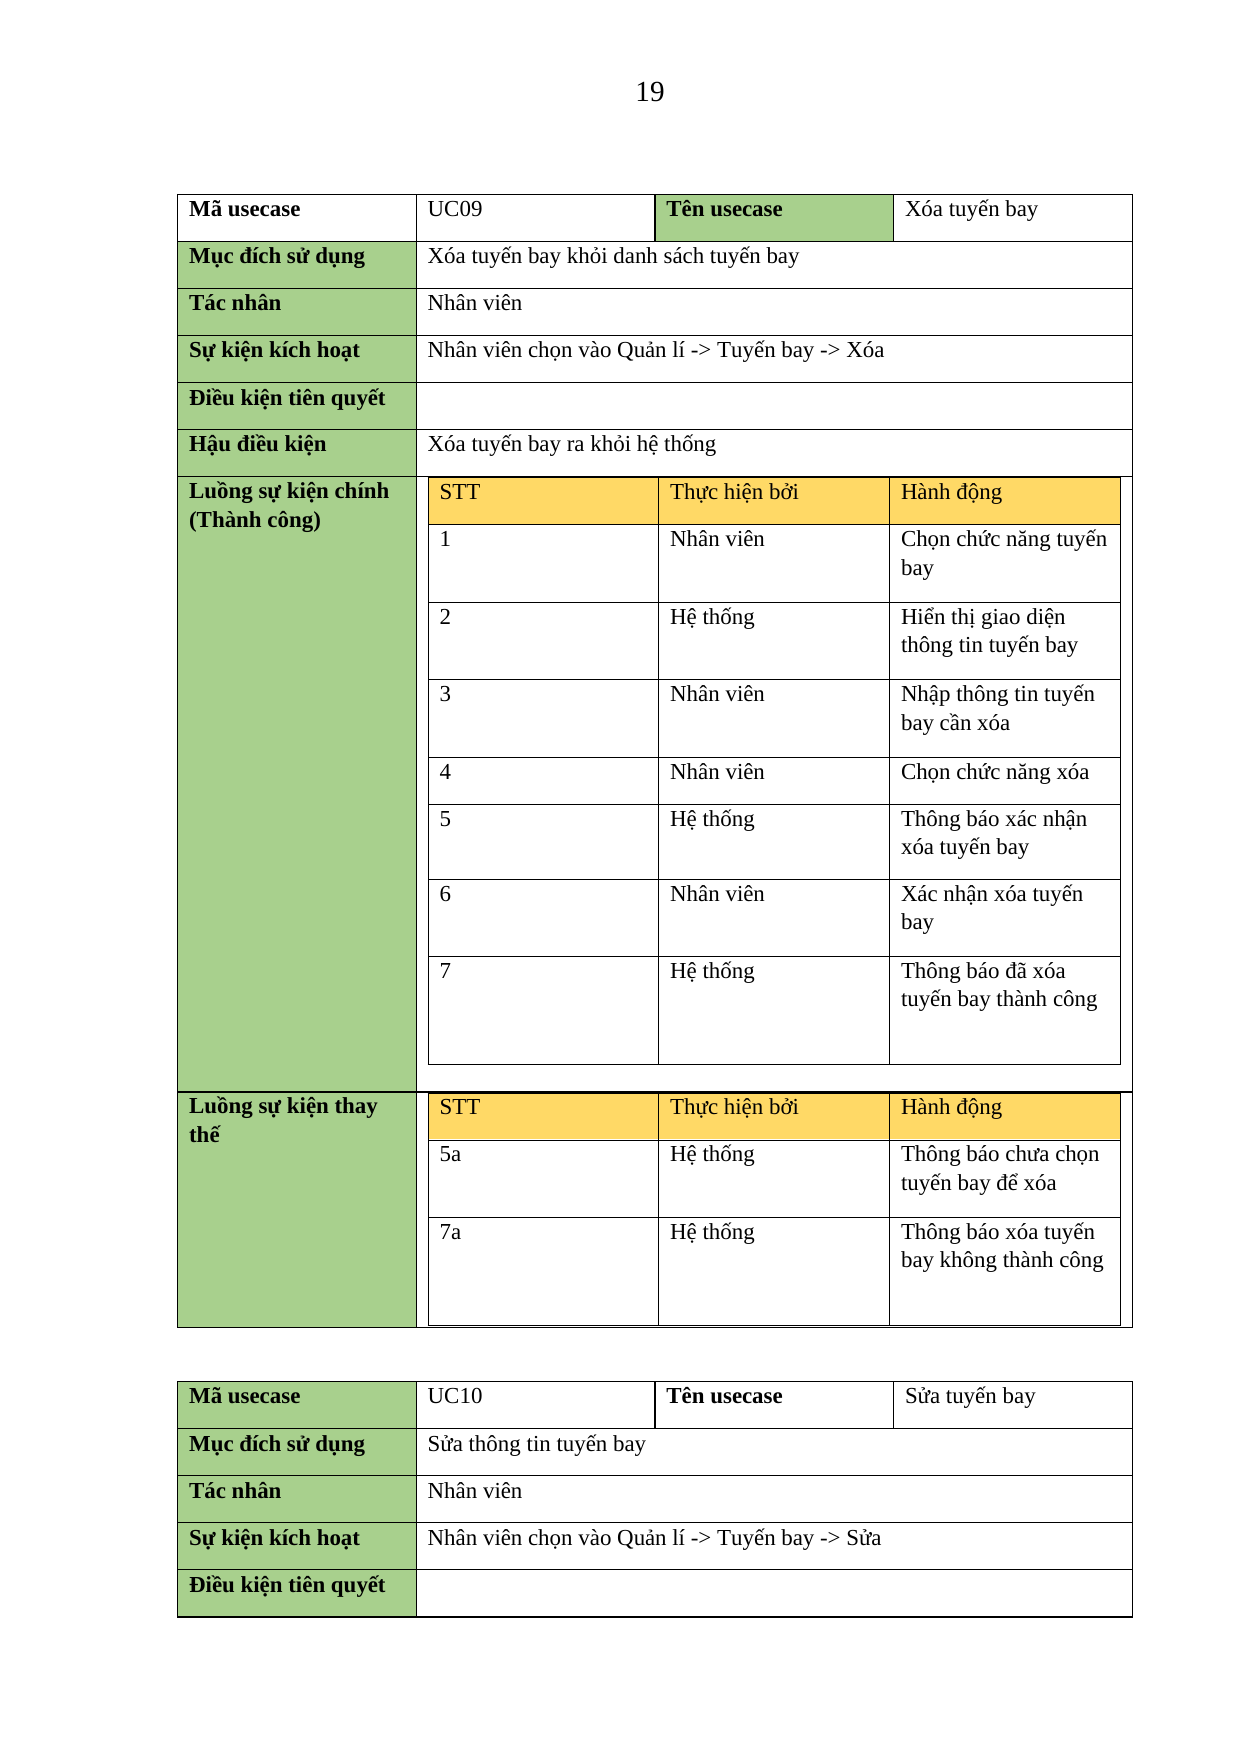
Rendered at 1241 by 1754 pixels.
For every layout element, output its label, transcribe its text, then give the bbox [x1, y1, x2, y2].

table_cell [417, 383, 1132, 429]
table_cell Sự kiện kích hoạt [178, 1523, 416, 1569]
table_cell Xóa tuyến bay ra khỏi hệ thống [417, 430, 1132, 476]
table_cell Tác nhân [178, 289, 416, 335]
table_cell Nhân viên chọn vào Quản lí -> Tuyến bay -> Sửa [417, 1523, 1132, 1569]
table_cell Sửa thông tin tuyến bay [417, 1429, 1132, 1475]
table_cell [417, 477, 1132, 1091]
table_header Sửa tuyến bay [894, 1382, 1132, 1428]
table_cell Điều kiện tiên quyết [178, 383, 416, 429]
table_cell Nhân viên chọn vào Quản lí -> Tuyến bay -> Xóa [417, 336, 1132, 382]
table_header Tên usecase [656, 195, 893, 241]
table_header Tên usecase [656, 1382, 893, 1428]
table_cell Hậu điều kiện [178, 430, 416, 476]
table_cell Nhân viên [417, 1476, 1132, 1522]
table_cell Xóa tuyến bay khỏi danh sách tuyến bay [417, 242, 1132, 288]
table_cell Mục đích sử dụng [178, 242, 416, 288]
table_cell Tác nhân [178, 1476, 416, 1522]
table_header UC09 [417, 195, 654, 241]
table_cell Mục đích sử dụng [178, 1429, 416, 1475]
table_cell Luồng sự kiện thay thế [178, 1093, 416, 1327]
table_cell [417, 1570, 1132, 1616]
table_cell Luồng sự kiện chính (Thành công) [178, 477, 416, 1091]
table_header Mã usecase [178, 1382, 416, 1428]
table_cell [417, 1093, 1132, 1327]
table_cell Sự kiện kích hoạt [178, 336, 416, 382]
table_header Mã usecase [178, 195, 416, 241]
table_cell Nhân viên [417, 289, 1132, 335]
table_cell Điều kiện tiên quyết [178, 1570, 416, 1616]
table_header Xóa tuyến bay [894, 195, 1132, 241]
table_header UC10 [417, 1382, 654, 1428]
